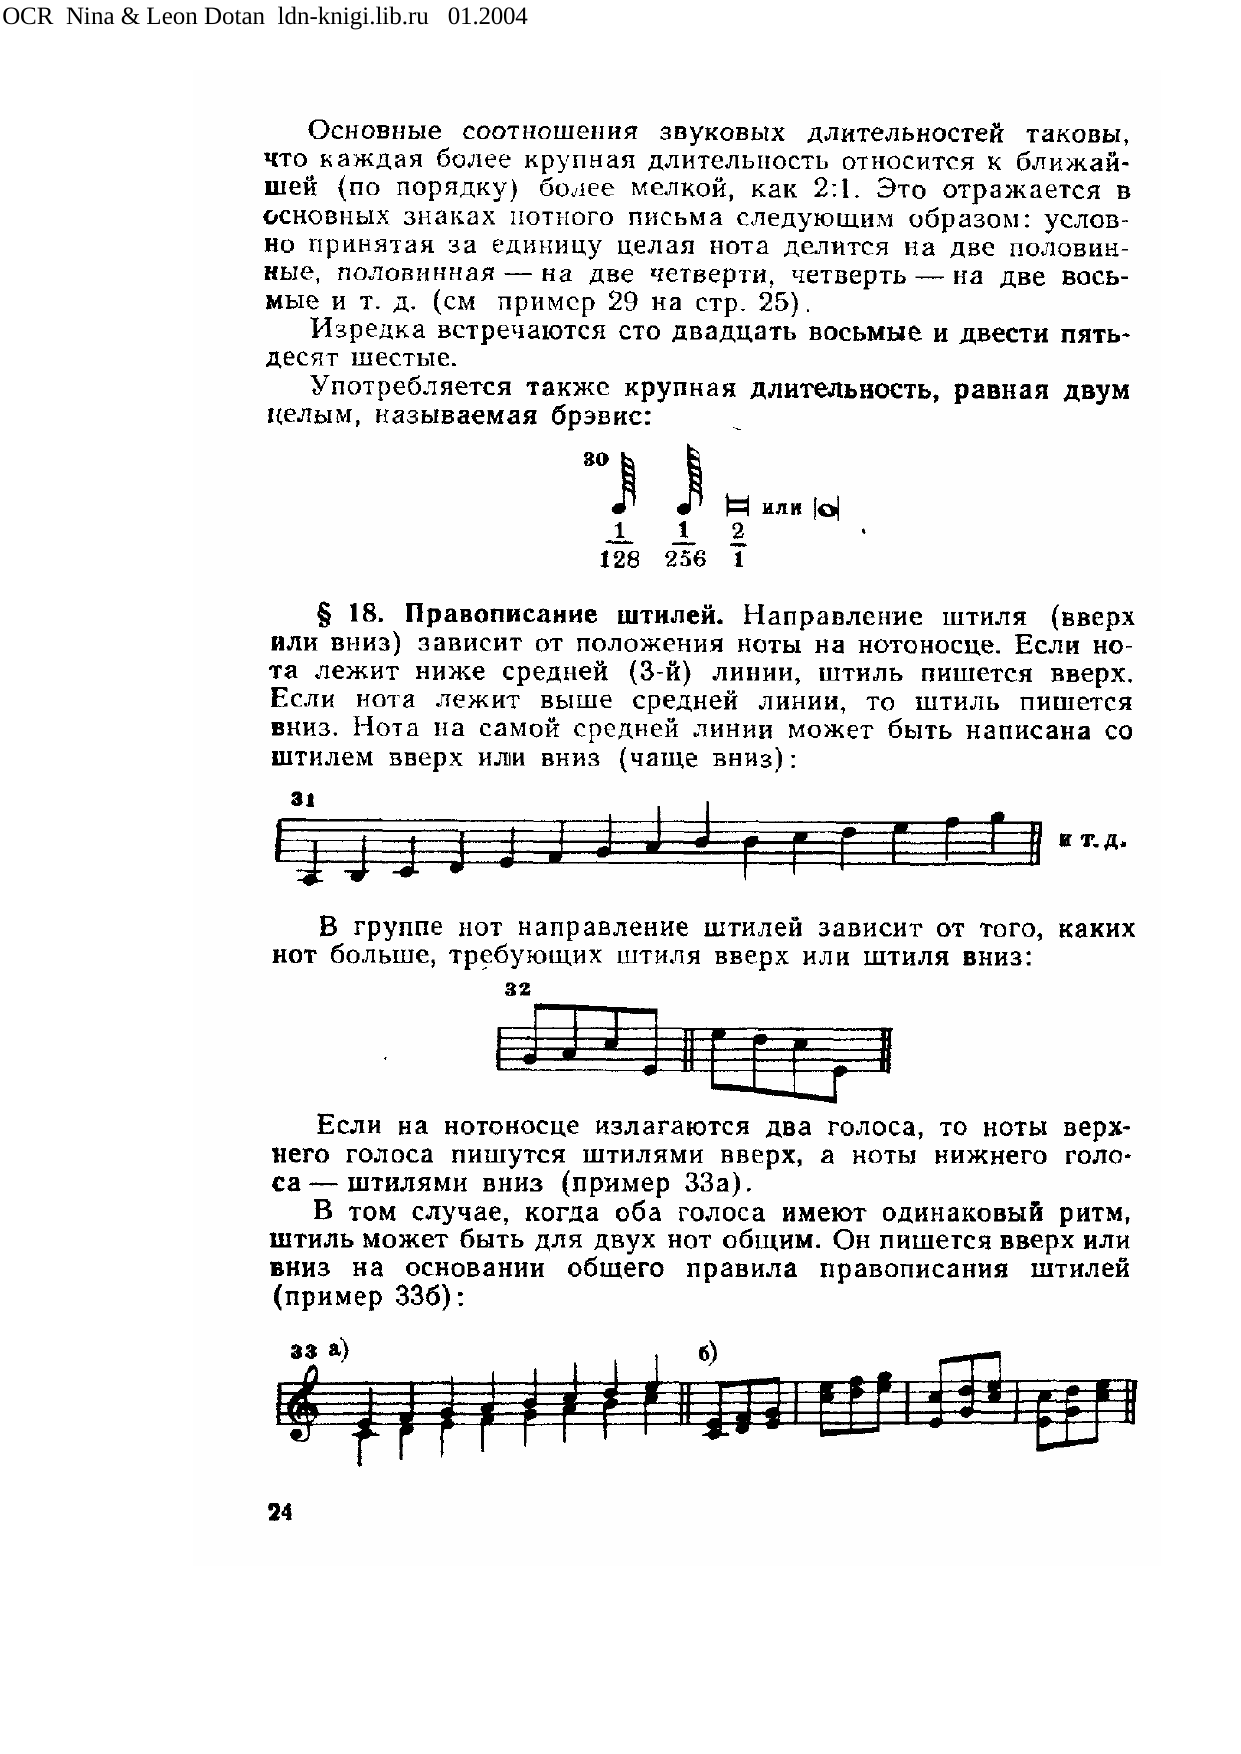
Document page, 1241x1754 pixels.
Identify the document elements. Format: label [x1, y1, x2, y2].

picture [193, 70, 1161, 1566]
